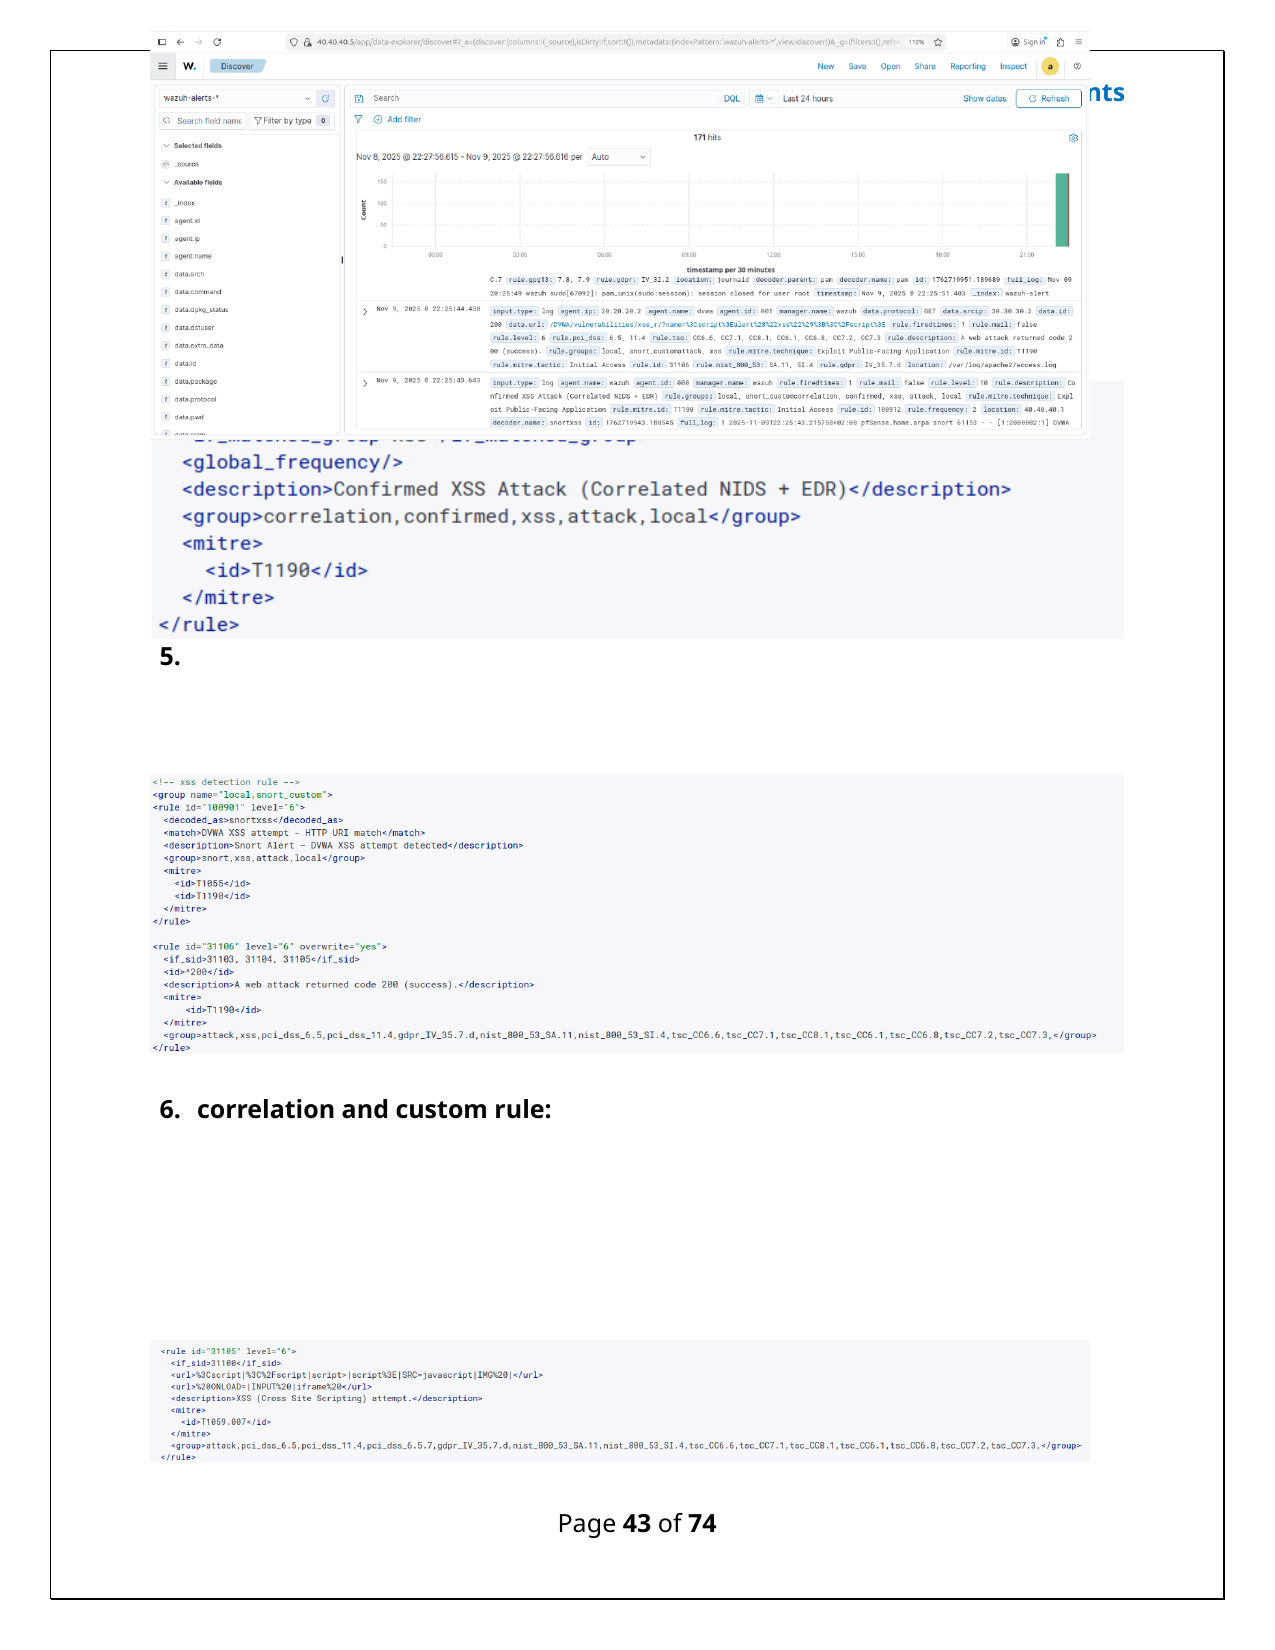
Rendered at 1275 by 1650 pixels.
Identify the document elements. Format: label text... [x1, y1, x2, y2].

picture [150, 1340, 1090, 1462]
list correlation and custom rule: [159, 1092, 1124, 1126]
picture [148, 774, 1124, 1053]
picture [148, 31, 1124, 639]
